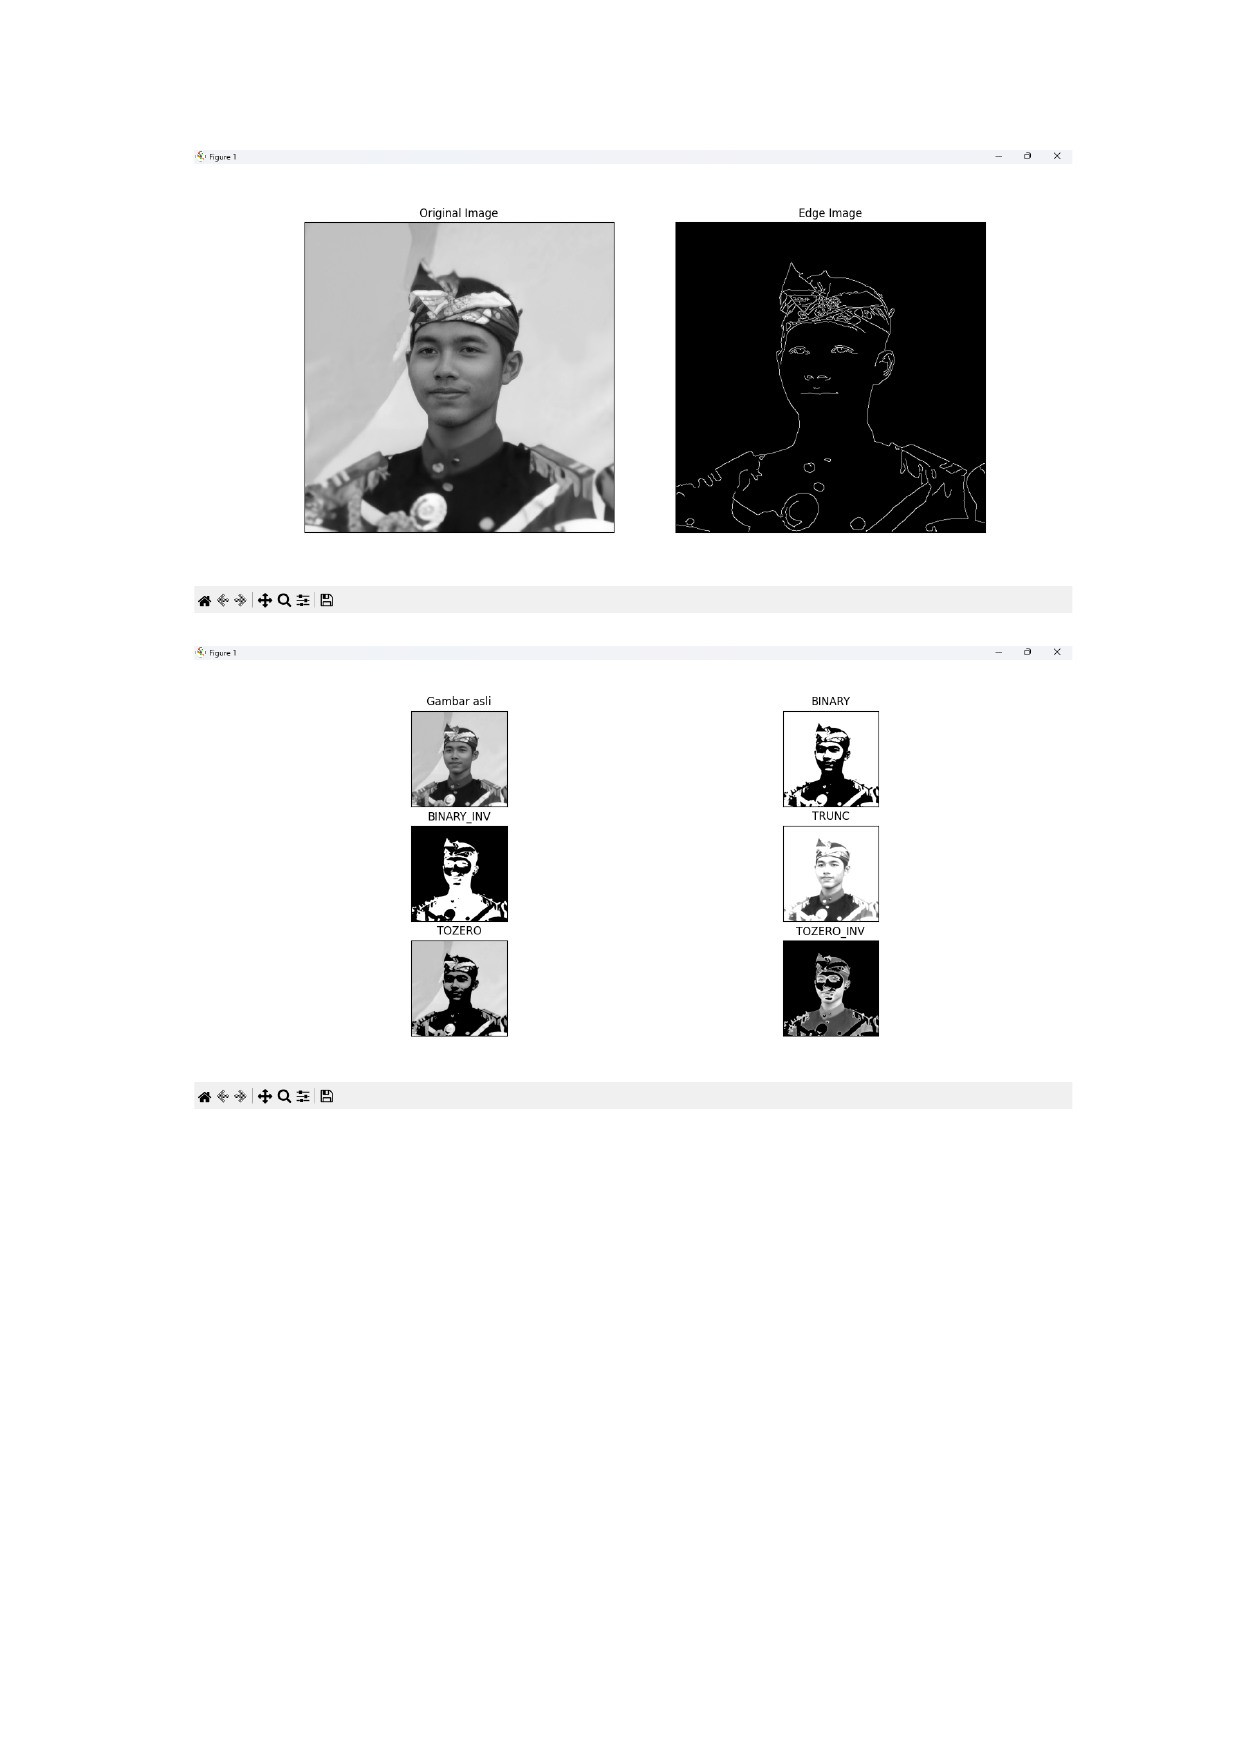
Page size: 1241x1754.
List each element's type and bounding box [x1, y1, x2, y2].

picture [194, 646, 1073, 1109]
picture [194, 150, 1073, 613]
